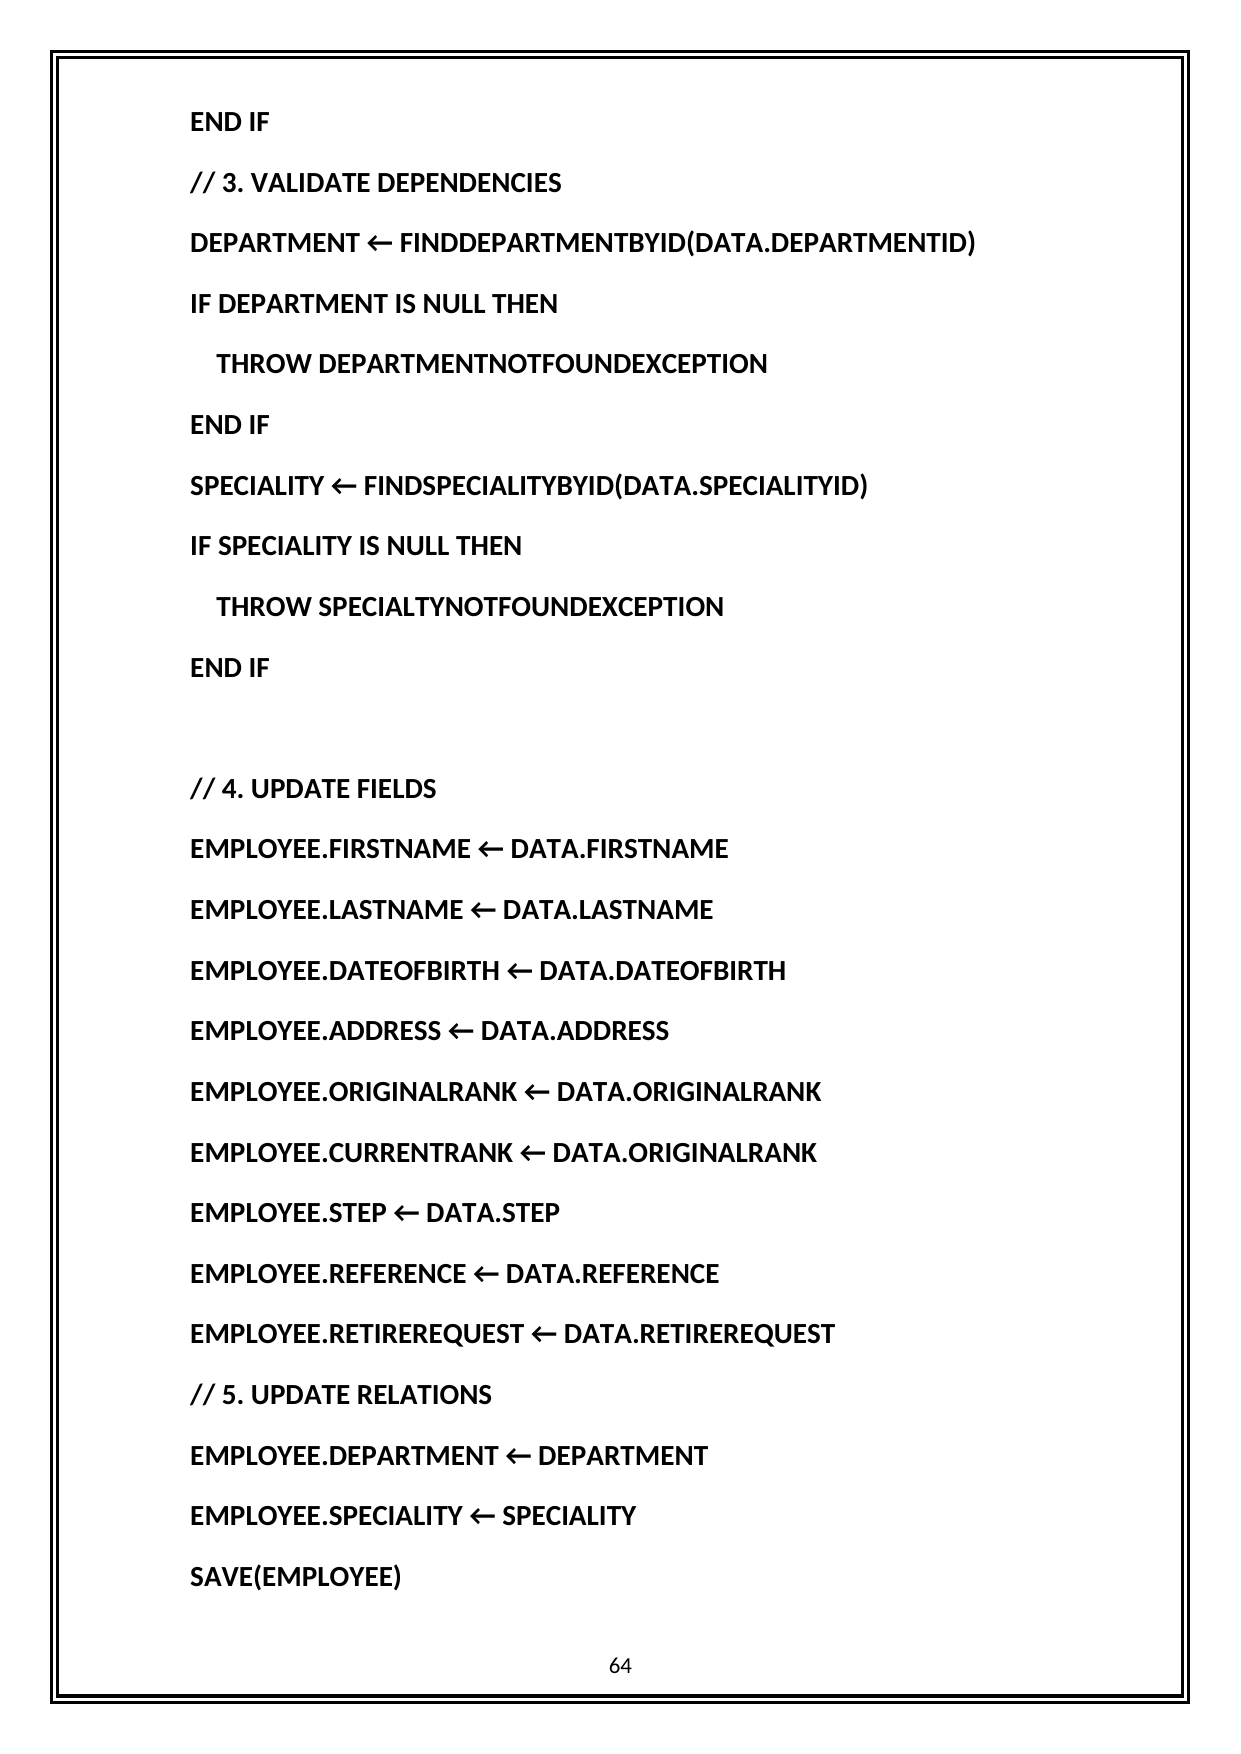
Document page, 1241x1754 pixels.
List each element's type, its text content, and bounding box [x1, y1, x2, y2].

text employee.lastName ← data.lastName [164, 891, 1150, 927]
text Throw DepartmentNotFoundException [164, 346, 1150, 381]
text speciality ← FindSpecialityById(data.specialityId) [164, 467, 1150, 502]
text employee.department ← department [164, 1437, 1150, 1472]
text End If [164, 103, 1150, 139]
text employee.reference ← data.reference [164, 1255, 1150, 1291]
text End If [164, 406, 1150, 442]
text employee.firstName ← data.firstName [164, 831, 1150, 866]
text // 5. Update Relations [164, 1376, 1150, 1412]
text If department is NULL Then [164, 285, 1150, 321]
text employee.retireRequest ← data.retireRequest [164, 1316, 1150, 1351]
text // 3. Validate Dependencies [164, 164, 1150, 199]
text employee.address ← data.address [164, 1012, 1150, 1048]
text End If [164, 649, 1150, 684]
text employee.speciality ← speciality [164, 1497, 1150, 1533]
text employee.step ← data.step [164, 1194, 1150, 1230]
text employee.currentRank ← data.originalRank [164, 1134, 1150, 1169]
text employee.originalRank ← data.originalRank [164, 1073, 1150, 1109]
text // 4. Update Fields [164, 770, 1150, 806]
text employee.dateOfBirth ← data.dateOfBirth [164, 952, 1150, 987]
text Save(employee) [164, 1558, 1150, 1594]
text Throw SpecialtyNotFoundException [164, 588, 1150, 624]
text department ← FindDepartmentById(data.departmentId) [164, 224, 1150, 260]
text If speciality is NULL Then [164, 527, 1150, 563]
